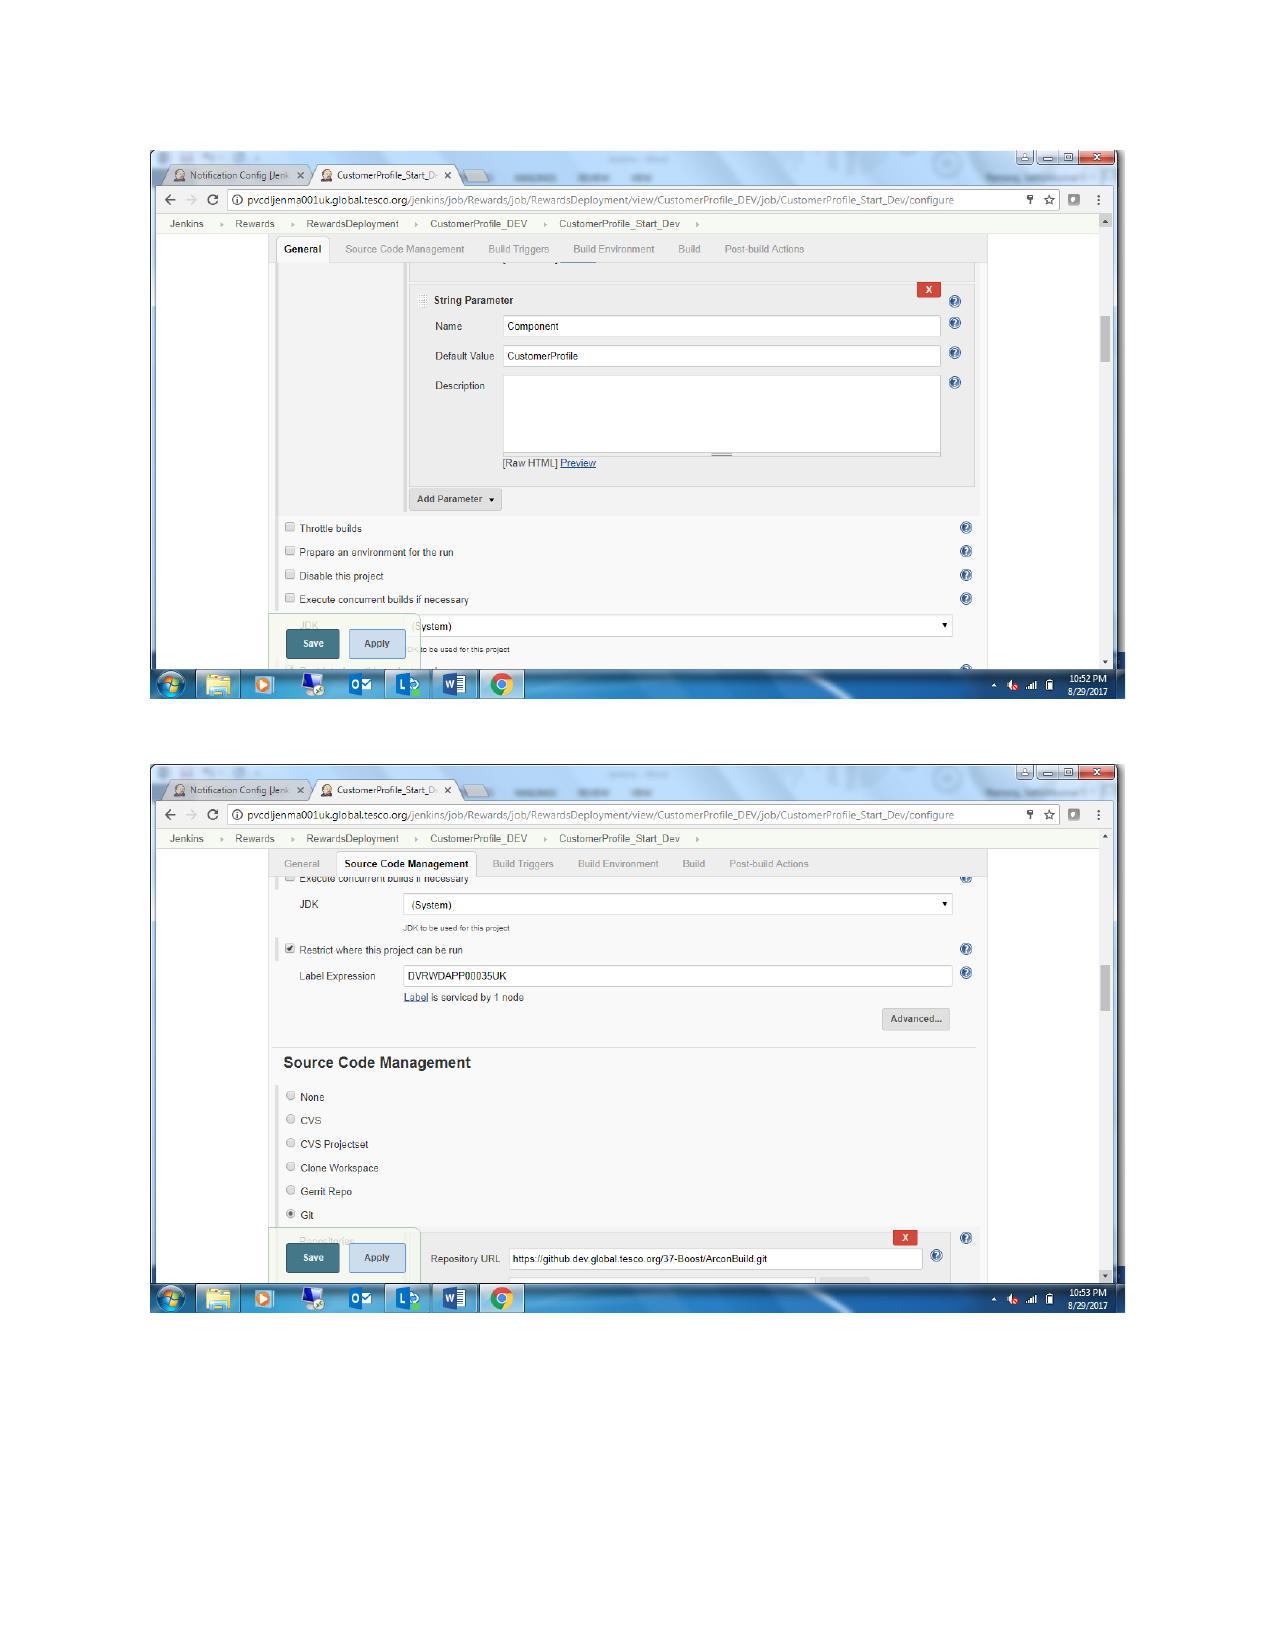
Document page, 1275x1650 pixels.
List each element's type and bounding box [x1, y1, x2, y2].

picture [150, 150, 1125, 699]
picture [150, 764, 1125, 1313]
